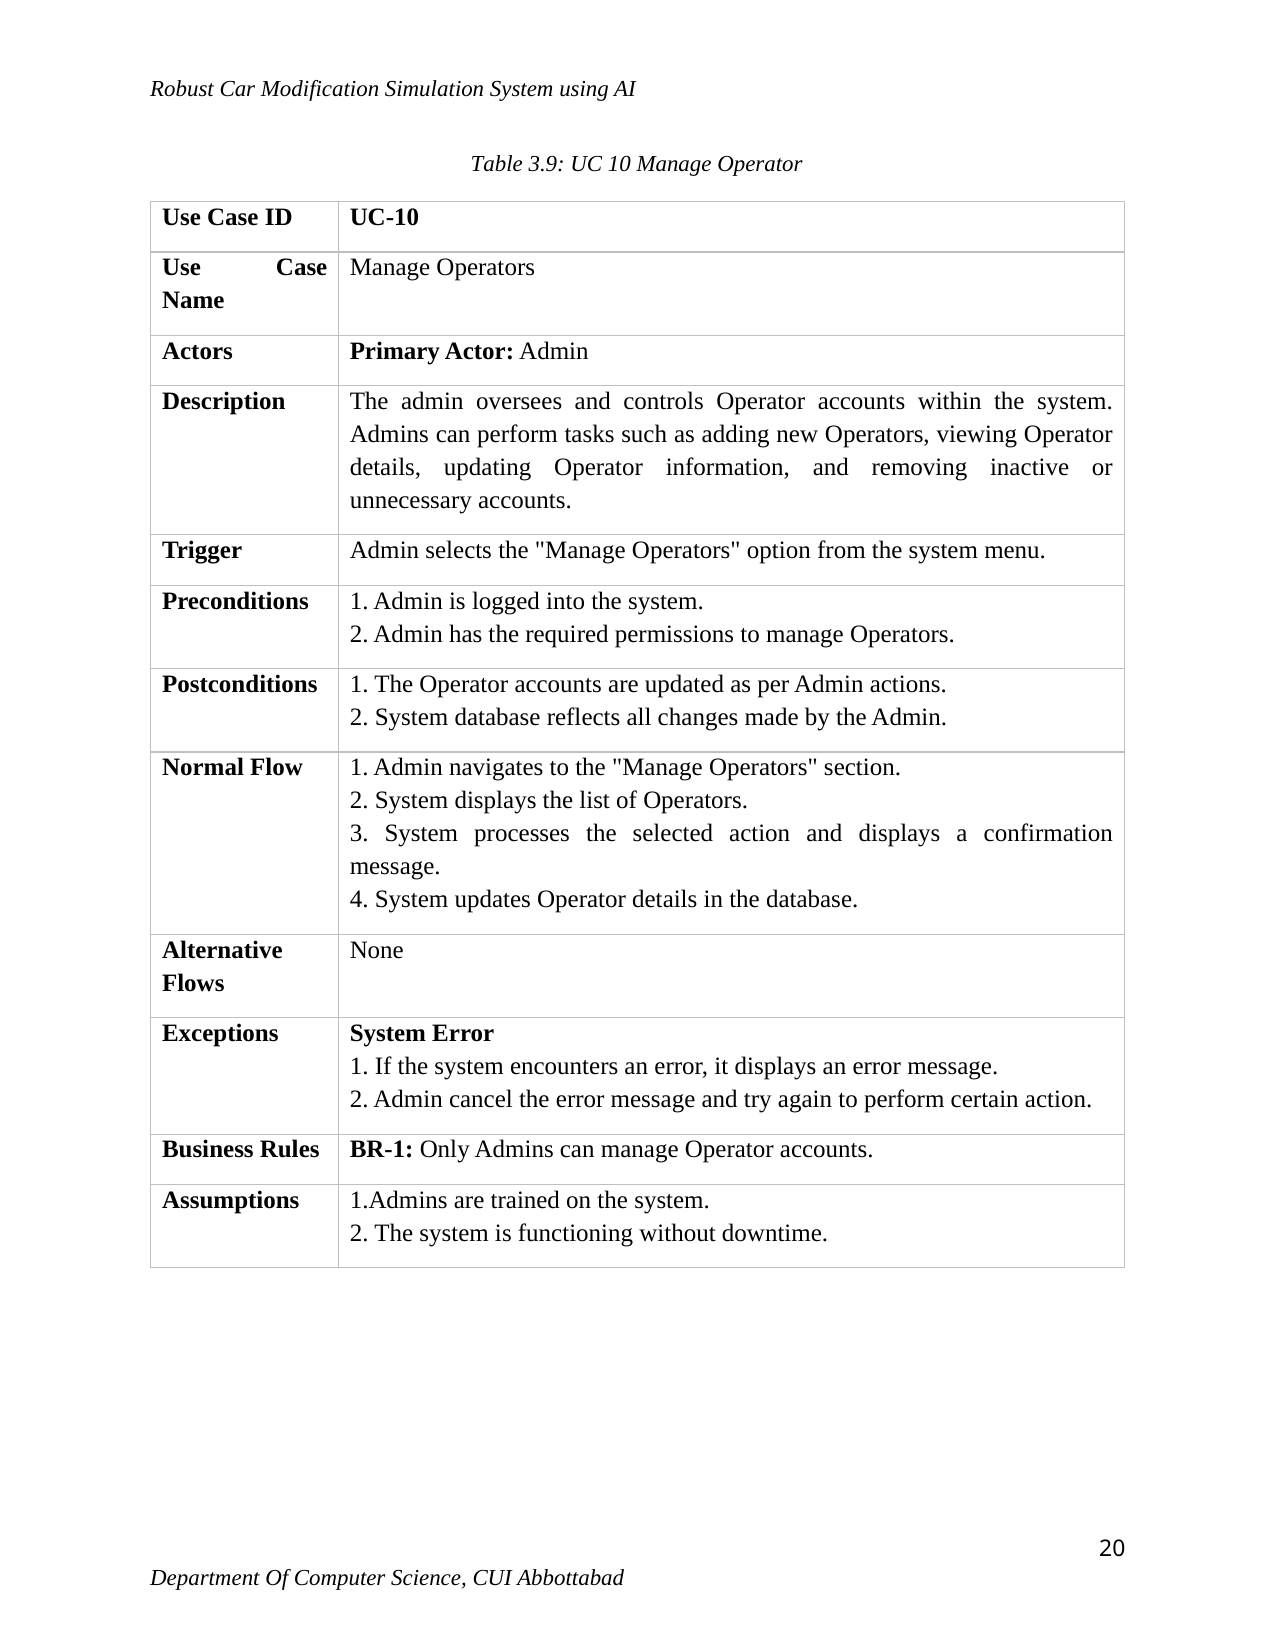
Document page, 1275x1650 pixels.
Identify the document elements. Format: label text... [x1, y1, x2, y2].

table_cell Use Case Name [151, 253, 338, 335]
table_cell Normal Flow [151, 753, 338, 934]
table_header Use Case ID [151, 202, 338, 251]
table_cell 1. The Operator accounts are updated as per Admin actions. 2. System database reflects all changes made by the Admin. [339, 669, 1124, 751]
table_cell Assumptions [151, 1185, 338, 1267]
table_cell Postconditions [151, 669, 338, 751]
table_cell Exceptions [151, 1018, 338, 1133]
table_cell Alternative Flows [151, 935, 338, 1017]
table_cell Business Rules [151, 1135, 338, 1184]
table_cell BR-1: Only Admins can manage Operator accounts. [339, 1135, 1124, 1184]
table_header UC-10 [339, 202, 1124, 251]
table_cell None [339, 935, 1124, 1017]
table_cell The admin oversees and controls Operator accounts within the system. Admins can perform tasks such as adding new Operators, viewing Operator details, updating Operator information, and removing inactive or unnecessary accounts. [339, 386, 1124, 534]
table_cell 1. Admin is logged into the system. 2. Admin has the required permissions to manage Operators. [339, 586, 1124, 668]
table_cell Actors [151, 336, 338, 385]
table_cell Description [151, 386, 338, 534]
table_cell 1.Admins are trained on the system. 2. The system is functioning without downtime. [339, 1185, 1124, 1267]
table_cell Trigger [151, 535, 338, 585]
table_cell 1. Admin navigates to the "Manage Operators" section. 2. System displays the list of Operators. 3. System processes the selected action and displays a confirmation message. 4. System updates Operator details in the database. [339, 753, 1124, 934]
table_cell Admin selects the "Manage Operators" option from the system menu. [339, 535, 1124, 585]
table_cell Preconditions [151, 586, 338, 668]
table_cell Manage Operators [339, 253, 1124, 335]
table_cell Primary Actor: Admin [339, 336, 1124, 385]
table_cell System Error 1. If the system encounters an error, it displays an error message. 2. Admin cancel the error message and try again to perform certain action. [339, 1018, 1124, 1133]
